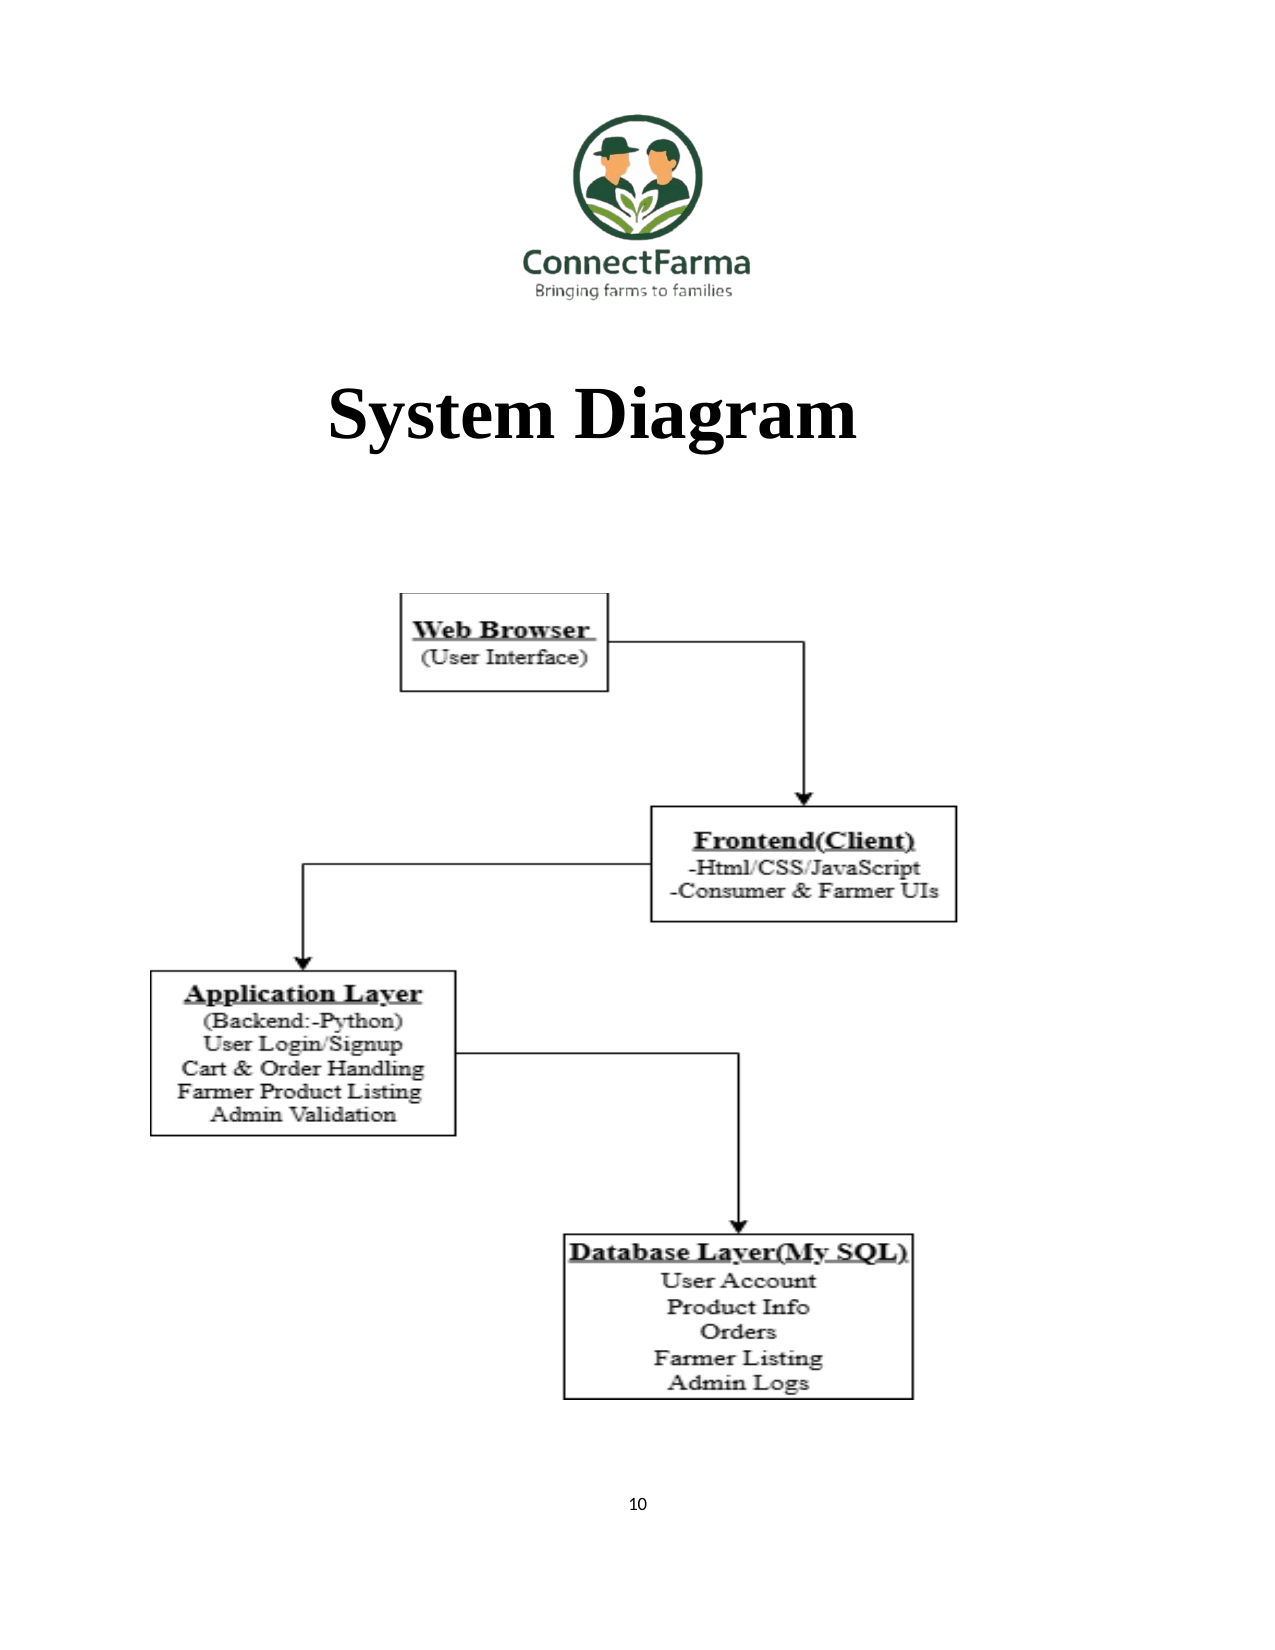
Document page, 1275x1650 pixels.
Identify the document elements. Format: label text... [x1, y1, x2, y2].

text System Diagram [150, 369, 858, 455]
picture [495, 75, 780, 351]
picture [150, 593, 958, 1400]
